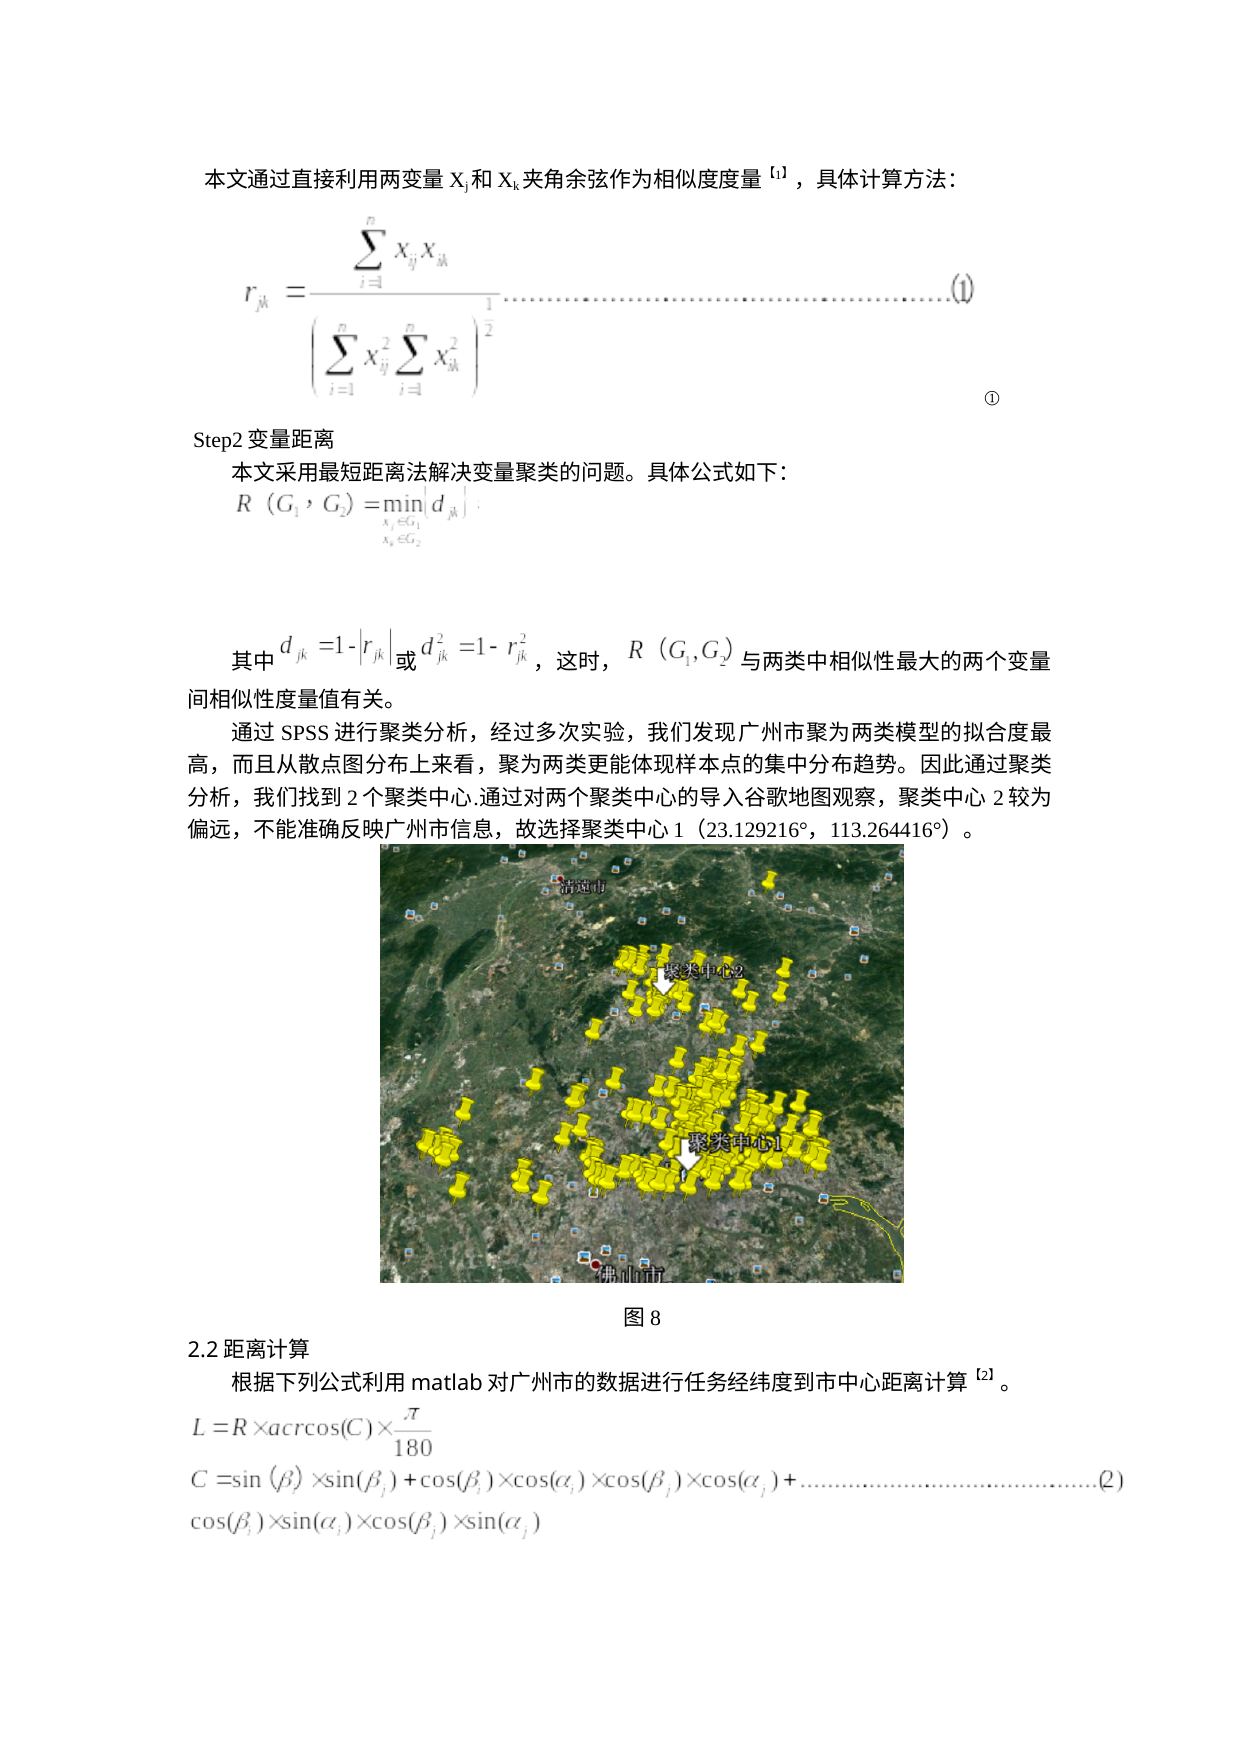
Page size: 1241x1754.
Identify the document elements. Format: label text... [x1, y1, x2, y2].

text 图8 [187, 1299, 1053, 1332]
text 本文通过直接利用两变量Xj和Xk夹角余弦作为相似度度量【1】，具体计算方法： [187, 162, 1053, 194]
picture [380, 844, 904, 1283]
text 根据下列公式利用matlab对广州市的数据进行任务经纬度到市中心距离计算【2】。 [187, 1364, 1053, 1397]
text 本文采用最短距离法解决变量聚类的问题。具体公式如下： [187, 454, 1053, 487]
text 通过SPSS进行聚类分析，经过多次实验，我们发现广州市聚为两类模型的拟合度最高，而且从散点图分布上来看，聚为两类更能体现样本点的集中分布趋势。因此通过聚类分析，我们找到2个聚类中心.通过对两个聚类中心的导入谷歌地图观察，聚类中心2较为偏远，不能准确反映广州市信息，故选择聚类中心1（23.129216°，113.264416°）。 [187, 714, 1053, 844]
text ① [187, 194, 1053, 422]
text 其中或，这时，与两类中相似性最大的两个变量间相似性度量值有关。 [187, 617, 1053, 714]
text 2.2距离计算 [187, 1332, 1053, 1364]
text Step2变量距离 [187, 422, 1053, 454]
